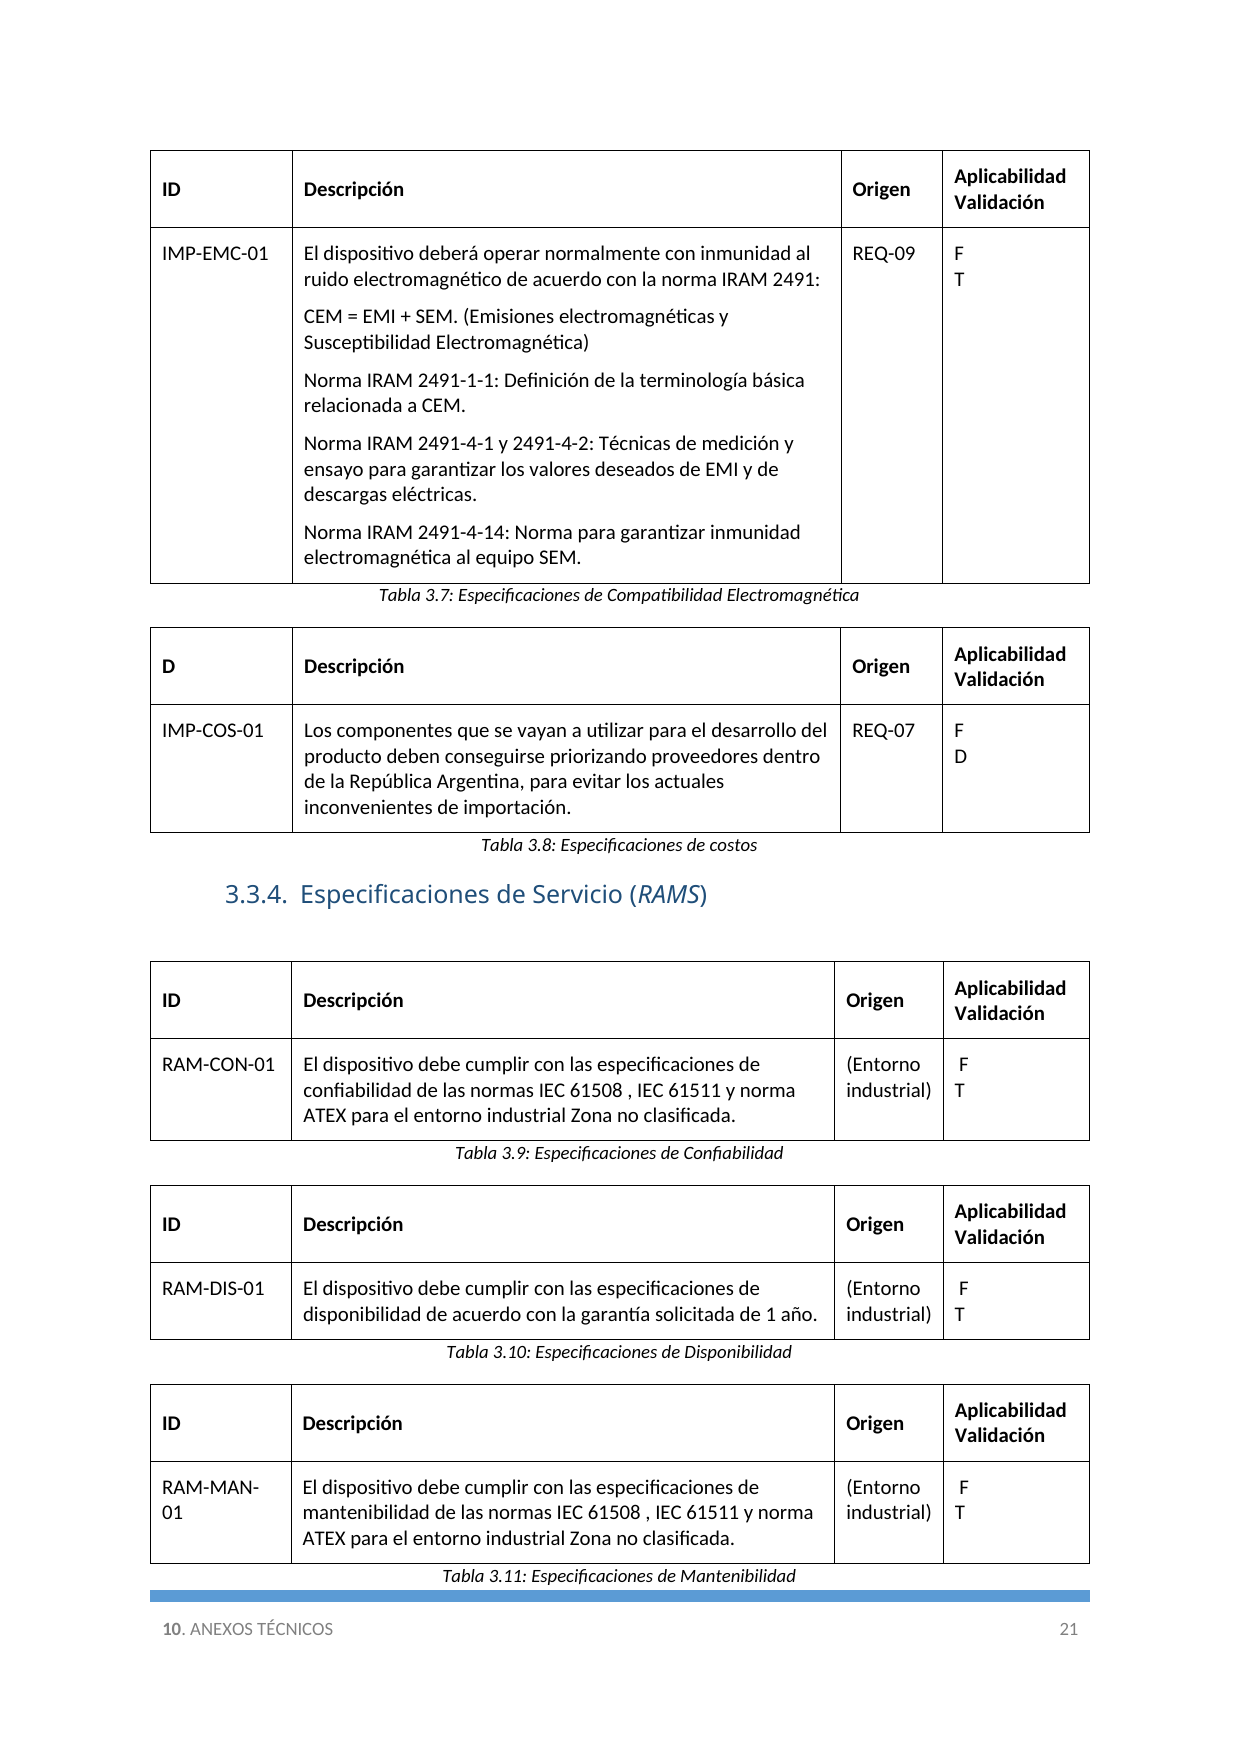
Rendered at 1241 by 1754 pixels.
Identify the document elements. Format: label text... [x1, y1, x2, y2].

text Tabla 3.7: Especificaciones de Compatibilidad Electromagnética [150, 584, 1090, 606]
table_cell El dispositivo debe cumplir con las especificaciones de confiabilidad de las normas IEC 61508 , IEC 61511 y norma ATEX para el entorno industrial Zona no clasificada. [292, 1039, 834, 1140]
table_cell El dispositivo deberá operar normalmente con inmunidad al ruido electromagnético de acuerdo con la norma IRAM 2491: CEM = EMI + SEM. (Emisiones electromagnéticas y Susceptibilidad Electromagnética) Norma IRAM 2491-1-1: Definición de la terminología básica relacionada a CEM. Norma IRAM 2491-4-1 y 2491-4-2: Técnicas de medición y ensayo para garantizar los valores deseados de EMI y de descargas eléctricas. Norma IRAM 2491-4-14: Norma para garantizar inmunidad electromagnética al equipo SEM. [293, 228, 841, 582]
table_cell El dispositivo debe cumplir con las especificaciones de mantenibilidad de las normas IEC 61508 , IEC 61511 y norma ATEX para el entorno industrial Zona no clasificada. [292, 1462, 834, 1563]
table_cell (Entorno industrial) [835, 1039, 943, 1140]
table_cell El dispositivo debe cumplir con las especificaciones de disponibilidad de acuerdo con la garantía solicitada de 1 año. [292, 1263, 834, 1339]
text Tabla 3.9: Especificaciones de Confiabilidad [150, 1141, 1090, 1164]
table_cell RAM-CON-01 [151, 1039, 291, 1140]
table_header ID [151, 151, 292, 227]
table_header Origen [835, 1186, 943, 1262]
table_cell F T [944, 1462, 1089, 1563]
table_header Descripción [293, 628, 840, 704]
text Tabla 3.11: Especificaciones de Mantenibilidad [150, 1564, 1090, 1587]
table_header ID [151, 1385, 291, 1461]
table_header Origen [835, 962, 943, 1038]
table_header Origen [841, 628, 942, 704]
table_cell IMP-COS-01 [151, 705, 292, 832]
table_header ID [151, 962, 291, 1038]
table_header Descripción [292, 1186, 834, 1262]
table_cell (Entorno industrial) [835, 1462, 943, 1563]
table_cell REQ-09 [842, 228, 942, 582]
table_cell RAM-MAN-01 [151, 1462, 291, 1563]
table_cell F T [943, 228, 1089, 582]
table_header ID [151, 1186, 291, 1262]
table_header Origen [842, 151, 942, 227]
table_header Aplicabilidad Validación [943, 628, 1089, 704]
table_header Origen [835, 1385, 943, 1461]
table_header D [151, 628, 292, 704]
table_header Descripción [292, 1385, 834, 1461]
table_header Descripción [293, 151, 841, 227]
table_cell IMP-EMC-01 [151, 228, 292, 582]
table_cell Los componentes que se vayan a utilizar para el desarrollo del producto deben conseguirse priorizando proveedores dentro de la República Argentina, para evitar los actuales inconvenientes de importación. [293, 705, 840, 832]
table_cell F T [944, 1263, 1089, 1339]
table_header Descripción [292, 962, 834, 1038]
text Tabla 3.8: Especificaciones de costos [150, 833, 1090, 856]
subtitle Especificaciones de Servicio (RAMS) [225, 877, 1090, 911]
table_header Aplicabilidad Validación [944, 962, 1089, 1038]
table_cell F T [944, 1039, 1089, 1140]
text Tabla 3.10: Especificaciones de Disponibilidad [150, 1340, 1090, 1363]
table_cell RAM-DIS-01 [151, 1263, 291, 1339]
table_cell REQ-07 [841, 705, 942, 832]
table_cell (Entorno industrial) [835, 1263, 943, 1339]
table_header Aplicabilidad Validación [943, 151, 1089, 227]
table_header Aplicabilidad Validación [944, 1186, 1089, 1262]
table_header Aplicabilidad Validación [944, 1385, 1089, 1461]
table_cell F D [943, 705, 1089, 832]
